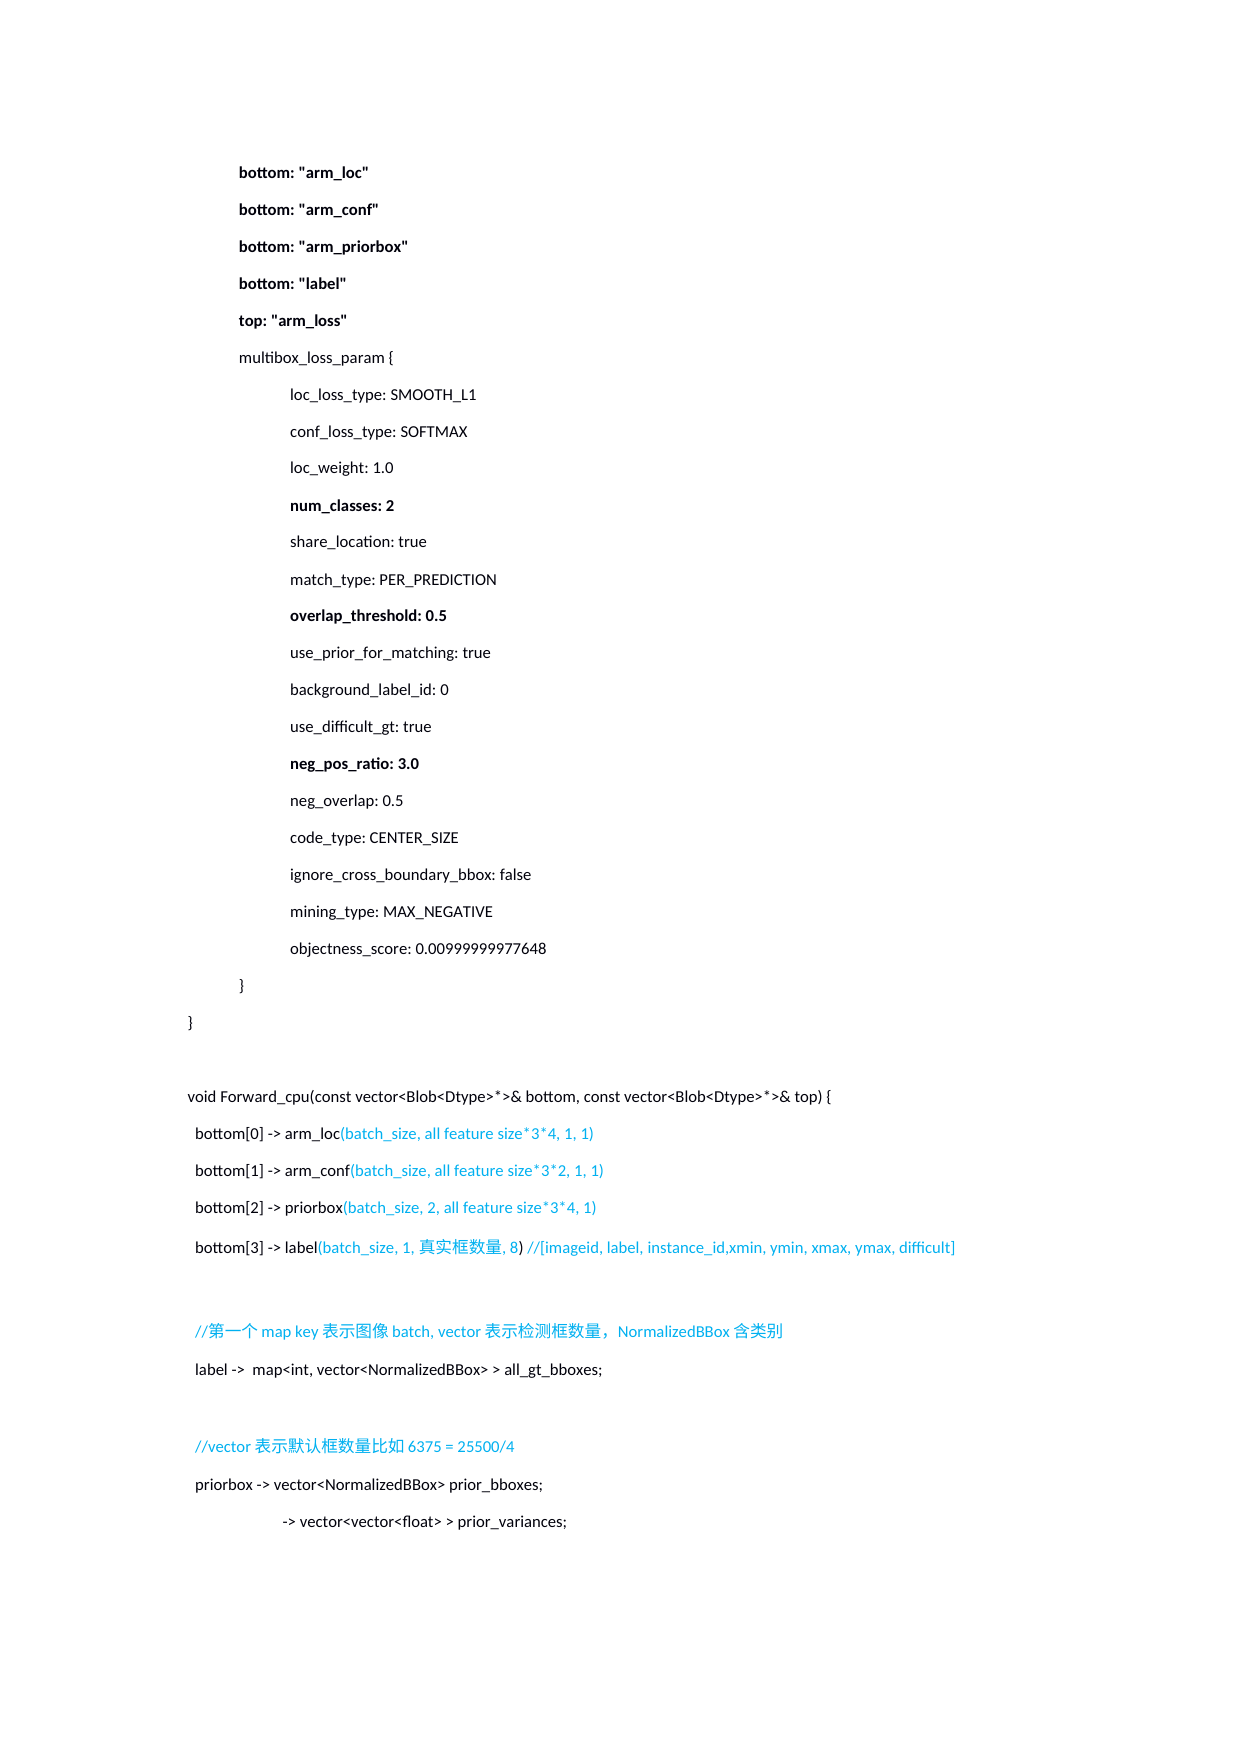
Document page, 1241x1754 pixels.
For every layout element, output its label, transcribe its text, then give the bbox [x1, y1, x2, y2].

picture [355, 1439, 370, 1444]
picture [380, 1438, 387, 1453]
text use_prior_for_matching: true [231, 643, 1053, 663]
text bottom: "arm_loc" [187, 162, 1053, 182]
text } [187, 976, 1053, 996]
text label -> map<int, vector<NormalizedBBox> > all_gt_bboxes; [187, 1359, 1053, 1380]
text bottom[3] -> label(batch_size, 1, 真实框数量, 8) //[imageid, label, instance_id,xmin, ymin, xmax, ymax, difficult] [187, 1234, 1053, 1258]
picture [459, 1242, 468, 1254]
picture [585, 1324, 600, 1329]
text neg_overlap: 0.5 [231, 791, 1053, 811]
text //第一个map key表示图像batch, vector表示检测框数量，NormalizedBBox含类别 [187, 1318, 1053, 1343]
text use_difficult_gt: true [231, 717, 1053, 737]
text conf_loss_type: SOFTMAX [231, 421, 1053, 441]
text void Forward_cpu(const vector<Blob<Dtype>*>& bottom, const vector<Blob<Dtype>*>& top) { [187, 1086, 1053, 1107]
text bottom: "label" [187, 273, 1053, 293]
text share_location: true [231, 532, 1053, 552]
text overlap_threshold: 0.5 [231, 606, 1053, 626]
text bottom[2] -> priorbox(batch_size, 2, all feature size*3*4, 1) [187, 1197, 1053, 1218]
picture [359, 1324, 368, 1331]
picture [357, 1445, 368, 1449]
picture [359, 1326, 370, 1338]
text bottom[1] -> arm_conf(batch_size, all feature size*3*2, 1, 1) [187, 1160, 1053, 1181]
text neg_pos_ratio: 3.0 [231, 754, 1053, 774]
picture [419, 1239, 433, 1249]
text code_type: CENTER_SIZE [231, 828, 1053, 848]
text num_classes: 2 [231, 495, 1053, 515]
text mining_type: MAX_NEGATIVE [231, 902, 1053, 922]
text bottom: "arm_conf" [187, 199, 1053, 219]
text bottom[0] -> arm_loc(batch_size, all feature size*3*4, 1, 1) [187, 1123, 1053, 1144]
text loc_weight: 1.0 [231, 458, 1053, 478]
text top: "arm_loss" [187, 310, 1053, 330]
picture [587, 1330, 598, 1334]
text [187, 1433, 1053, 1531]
text bottom: "arm_priorbox" [187, 236, 1053, 256]
picture [523, 1334, 533, 1338]
text ignore_cross_boundary_bbox: false [231, 864, 1053, 885]
picture [339, 1328, 354, 1336]
text multibox_loss_param { [187, 347, 1053, 367]
text background_label_id: 0 [231, 680, 1053, 700]
text objectness_score: 0.00999999977648 [231, 938, 1053, 959]
text match_type: PER_PREDICTION [231, 569, 1053, 589]
picture [486, 1240, 501, 1245]
picture [736, 1333, 747, 1338]
text loc_loss_type: SMOOTH_L1 [231, 384, 1053, 404]
text } [187, 1012, 1053, 1033]
picture [288, 1439, 295, 1445]
picture [538, 1326, 545, 1338]
